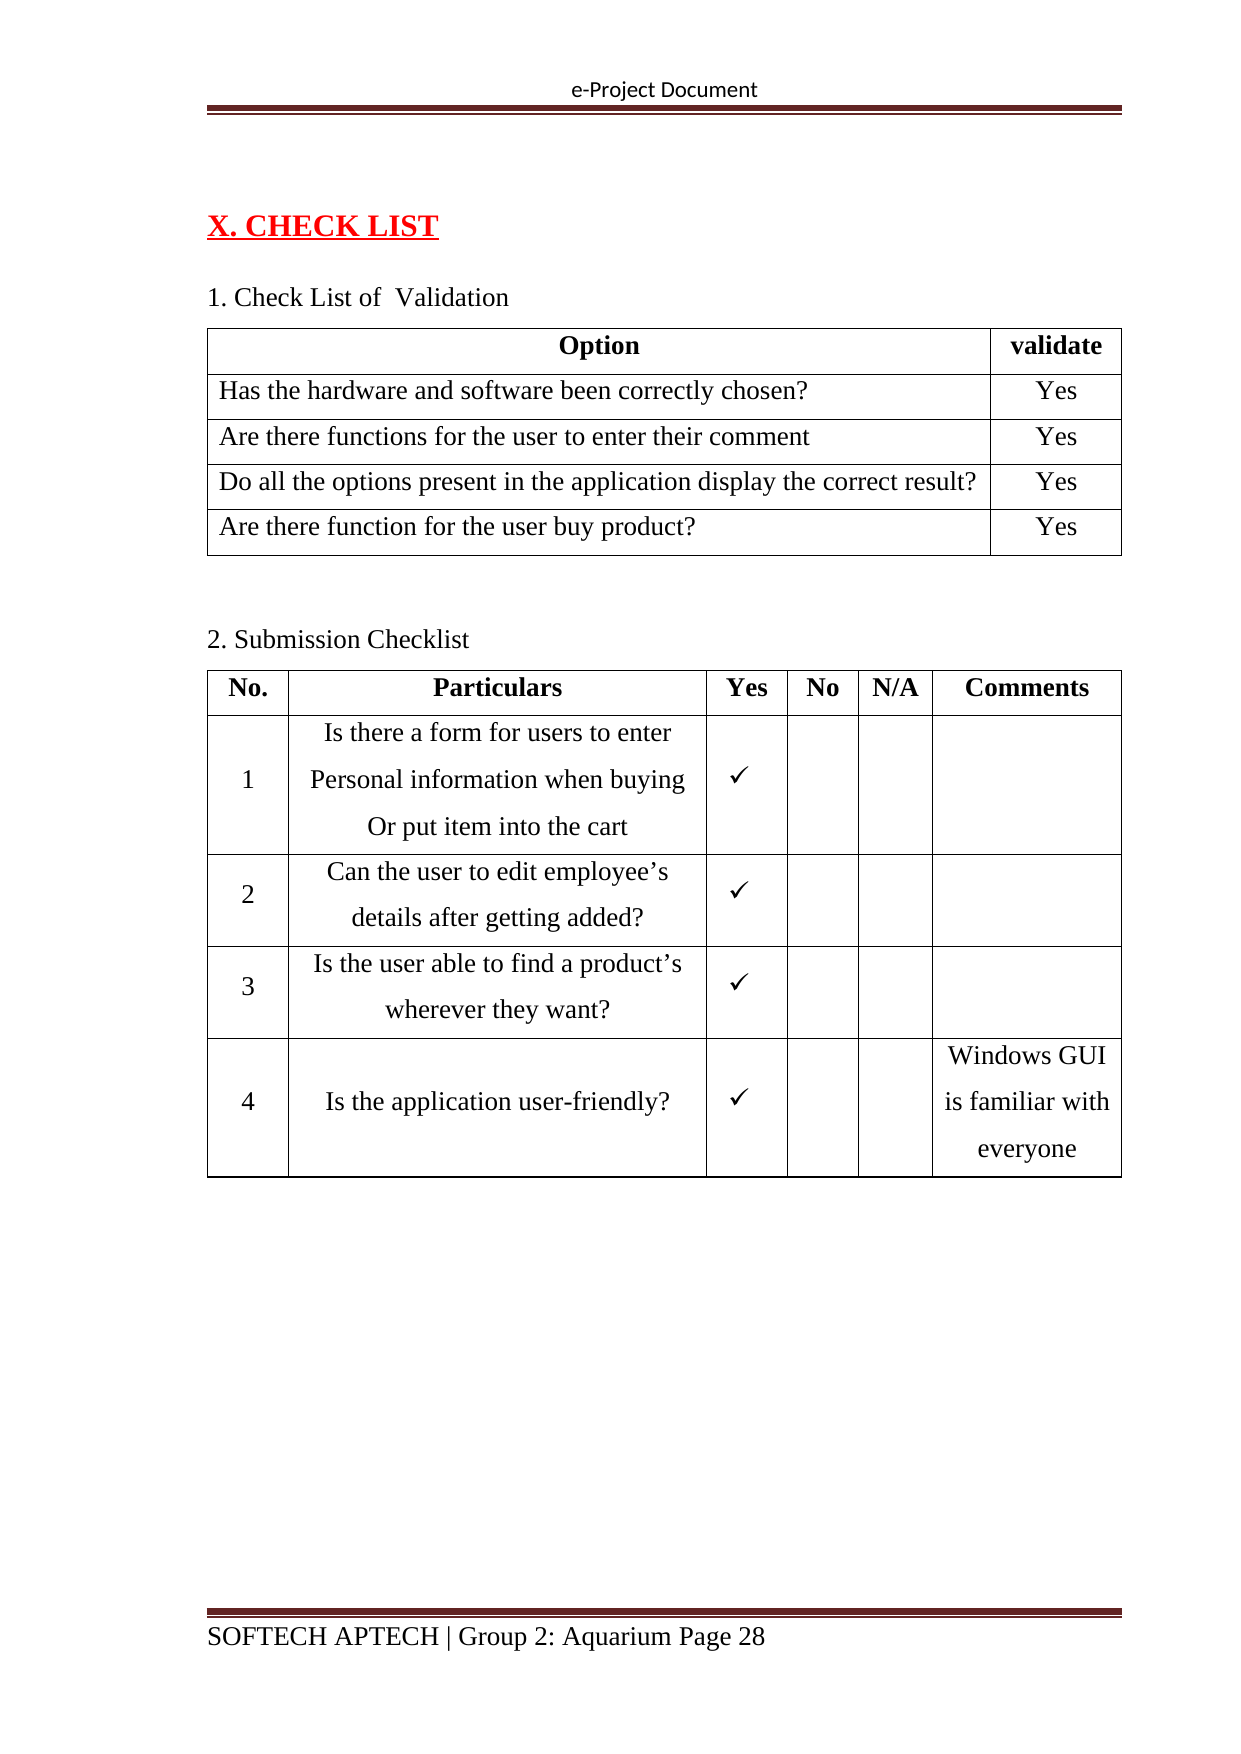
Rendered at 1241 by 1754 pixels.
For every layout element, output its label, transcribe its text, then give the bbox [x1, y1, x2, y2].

subtitle X. CHECK LIST [207, 207, 1122, 243]
table_header validate [991, 329, 1121, 373]
subtitle 1. Check List of Validation [207, 281, 1122, 313]
table_cell Yes [991, 420, 1121, 464]
table_cell [788, 716, 858, 854]
table_cell Yes [991, 375, 1121, 419]
table_cell Windows GUI is familiar with everyone [933, 1039, 1121, 1176]
table_cell [859, 947, 932, 1038]
table_header Yes [707, 671, 787, 715]
table_cell [933, 947, 1121, 1038]
table_cell Has the hardware and software been correctly chosen? [208, 375, 990, 419]
table_cell [933, 716, 1121, 854]
table_cell [707, 716, 787, 854]
table_cell [859, 716, 932, 854]
table_cell Can the user to edit employee’s details after getting added? [289, 855, 706, 946]
table_cell [788, 855, 858, 946]
table_cell [788, 1039, 858, 1176]
table_cell Are there functions for the user to enter their comment [208, 420, 990, 464]
table_cell [707, 855, 787, 946]
table_cell Is there a form for users to enter Personal information when buying Or put item into the cart [289, 716, 706, 854]
table_cell 2 [208, 855, 288, 946]
table_cell Is the user able to find a product’s wherever they want? [289, 947, 706, 1038]
table_cell [859, 855, 932, 946]
table_header No. [208, 671, 288, 715]
table_cell Are there function for the user buy product? [208, 510, 990, 555]
table_cell [707, 1039, 787, 1176]
table_header Comments [933, 671, 1121, 715]
table_header No [788, 671, 858, 715]
table_cell [859, 1039, 932, 1176]
table_header N/A [859, 671, 932, 715]
table_cell [707, 947, 787, 1038]
table_cell Yes [991, 510, 1121, 555]
table_cell Do all the options present in the application display the correct result? [208, 465, 990, 509]
subtitle 2. Submission Checklist [207, 623, 1122, 654]
table_cell [788, 947, 858, 1038]
table_header Particulars [289, 671, 706, 715]
table_cell Yes [991, 465, 1121, 509]
table_cell [933, 855, 1121, 946]
table_cell 4 [208, 1039, 288, 1176]
table_cell 1 [208, 716, 288, 854]
table_cell 3 [208, 947, 288, 1038]
table_header Option [208, 329, 990, 373]
table_cell Is the application user-friendly? [289, 1039, 706, 1176]
